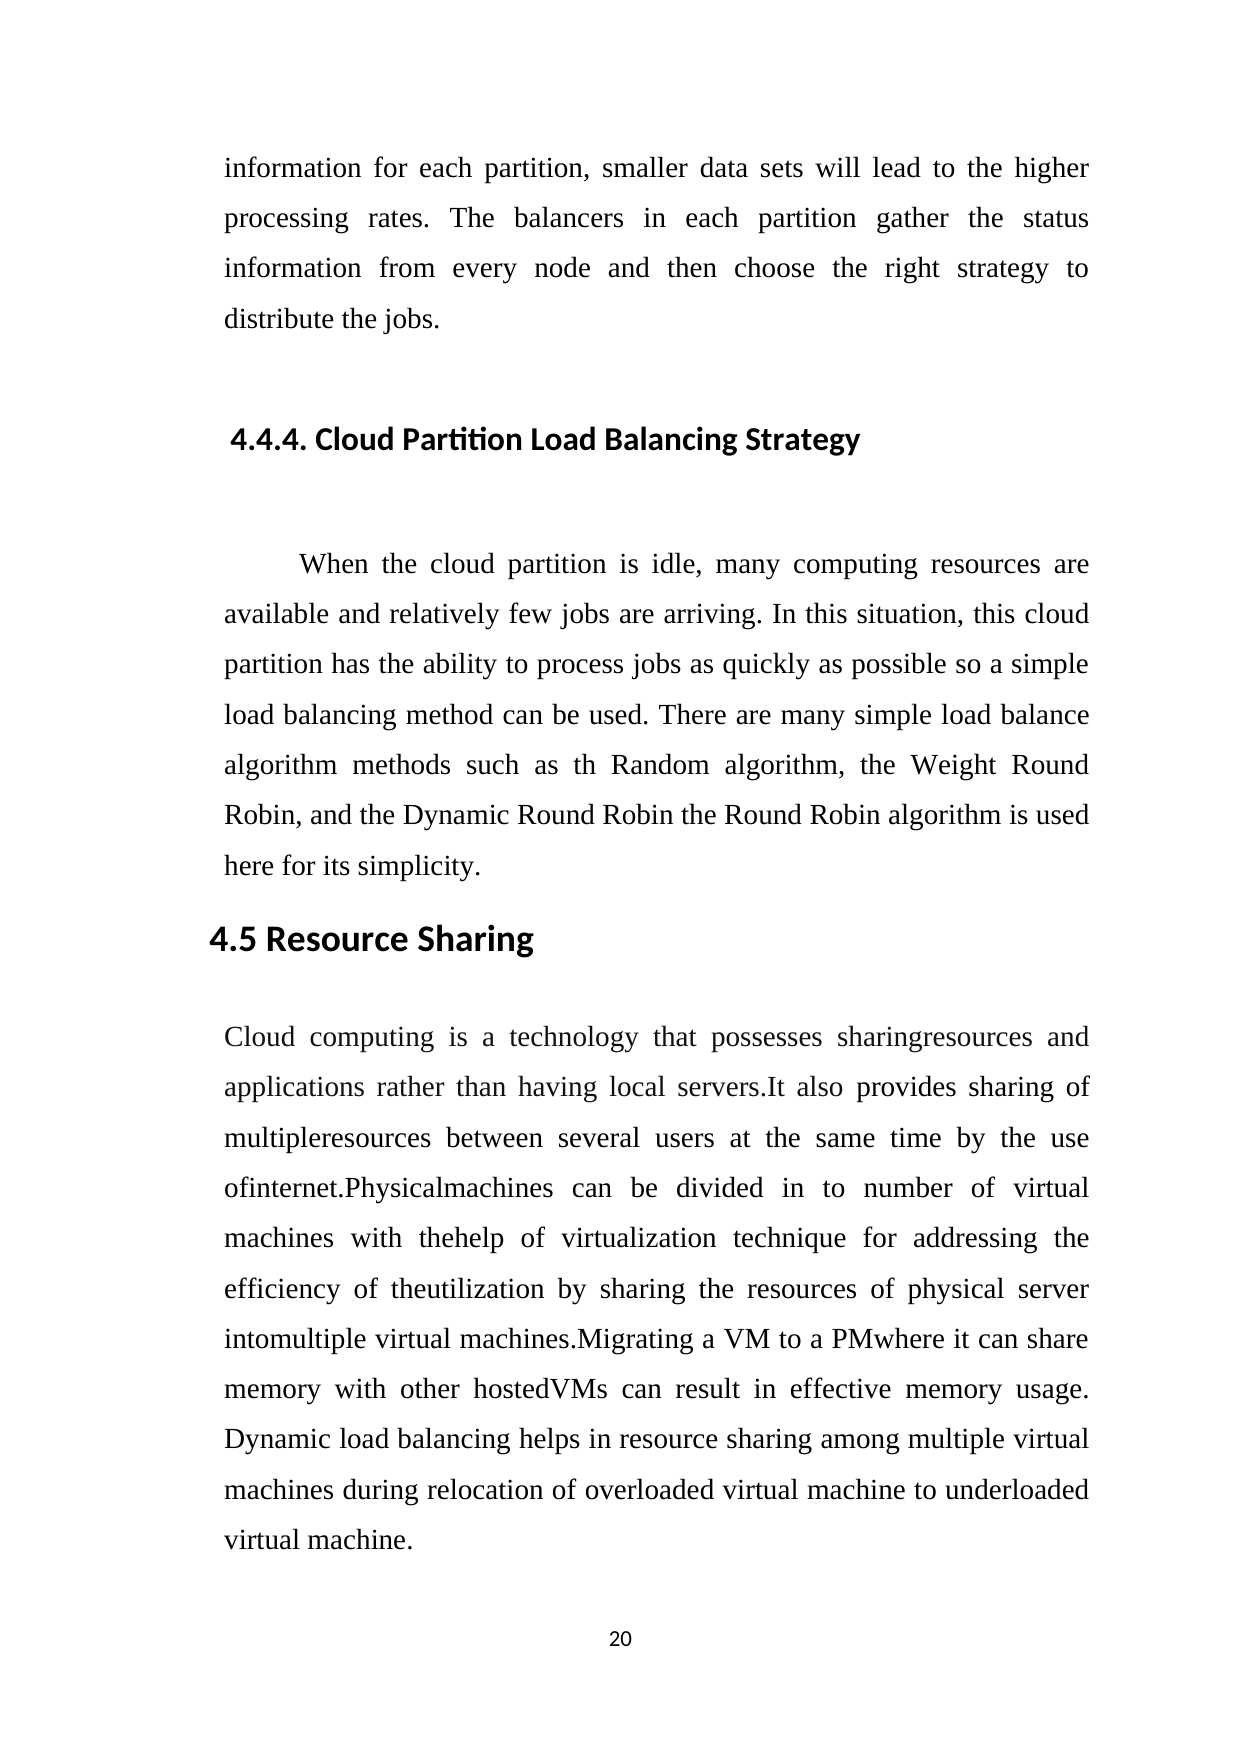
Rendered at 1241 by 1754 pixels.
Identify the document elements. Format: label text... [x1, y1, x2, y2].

text Cloud computing is a technology that possesses sharingresources and applications rather than having local servers.It also provides sharing of multipleresources between several users at the same time by the use ofinternet.Physicalmachines can be divided in to number of virtual machines with thehelp of virtualization technique for addressing the efficiency of theutilization by sharing the resources of physical server intomultiple virtual machines.Migrating a VM to a PMwhere it can share memory with other hostedVMs can result in effective memory usage. Dynamic load balancing helps in resource sharing among multiple virtual machines during relocation of overloaded virtual machine to underloaded virtual machine. [224, 1019, 1090, 1556]
text 4.5 Resource Sharing [209, 915, 1090, 961]
text 4.4.4. Cloud Partition Load Balancing Strategy [208, 418, 1090, 459]
text When the cloud partition is idle, many computing resources are available and relatively few jobs are arriving. In this situation, this cloud partition has the ability to process jobs as quickly as possible so a simple load balancing method can be used. There are many simple load balance algorithm methods such as th Random algorithm, the Weight Round Robin, and the Dynamic Round Robin the Round Robin algorithm is used here for its simplicity. [224, 546, 1090, 881]
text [224, 150, 1090, 334]
